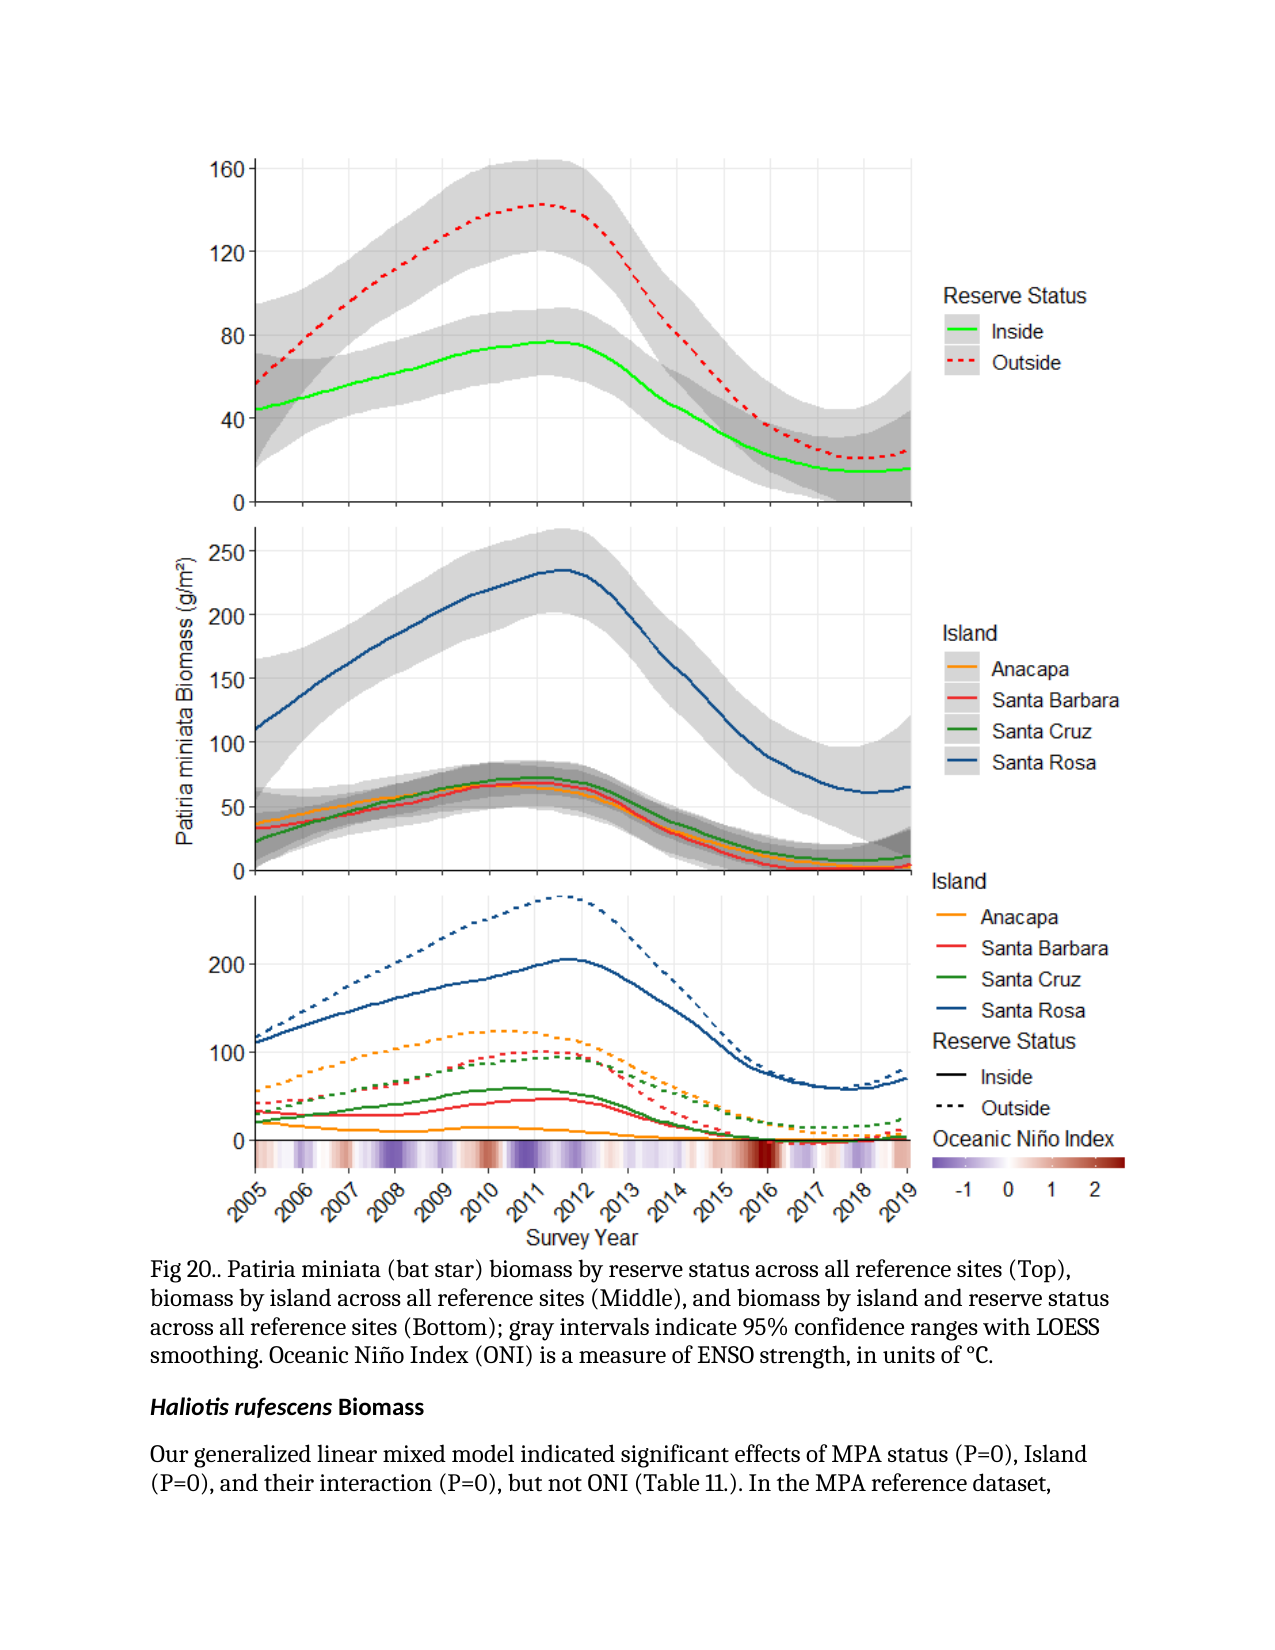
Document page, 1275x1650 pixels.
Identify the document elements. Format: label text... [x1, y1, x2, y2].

subtitle Haliotis rufescens Biomass [150, 1391, 1125, 1421]
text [150, 1440, 1125, 1498]
picture [168, 150, 1144, 1255]
